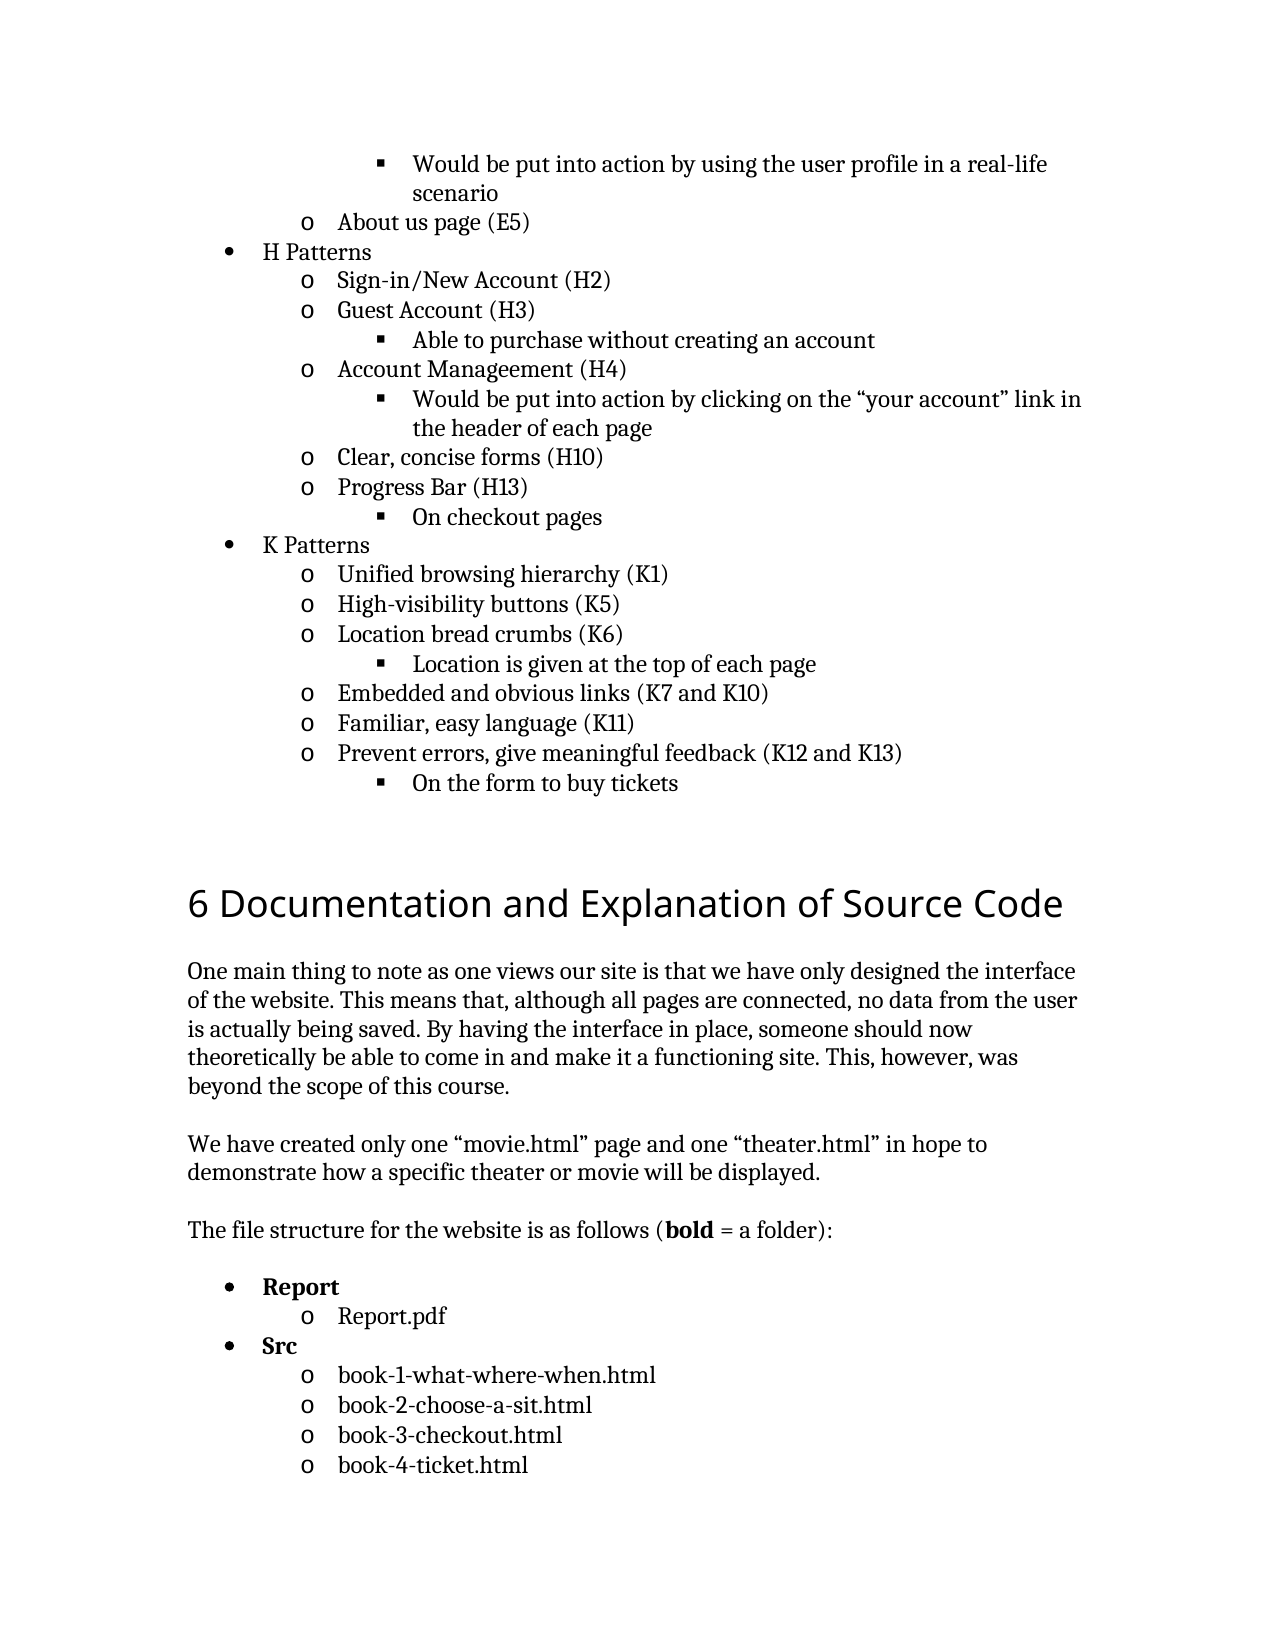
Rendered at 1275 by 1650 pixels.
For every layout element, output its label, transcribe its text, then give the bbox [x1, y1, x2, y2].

list High-visibility buttons (K5) [300, 590, 1087, 620]
list On checkout pages [375, 502, 1087, 531]
list Location is given at the top of each page [375, 650, 1087, 679]
list Account Manageement (H4) [300, 355, 1087, 385]
list K Patterns [225, 531, 1087, 560]
list Report.pdf [300, 1302, 1087, 1332]
list Prevent errors, give meaningful feedback (K12 and K13) [300, 739, 1087, 769]
list Would be put into action by clicking on the “your account” link in the header of each page [375, 385, 1087, 442]
list book-1-what-where-when.html [300, 1361, 1087, 1391]
list Able to purchase without creating an account [375, 326, 1087, 355]
text We have created only one “movie.html” page and one “theater.html” in hope to demonstrate how a specific theater or movie will be displayed. [187, 1129, 1087, 1187]
list Progress Bar (H13) [300, 472, 1087, 502]
list book-4-ticket.html [300, 1451, 1087, 1481]
list Familiar, easy language (K11) [300, 709, 1087, 739]
list Src [225, 1332, 1087, 1361]
text The file structure for the website is as follows (bold = a folder): [187, 1216, 1087, 1244]
list H Patterns [225, 237, 1087, 266]
list Unified browsing hierarchy (K1) [300, 560, 1087, 590]
list Would be put into action by using the user profile in a real-life scenario [375, 150, 1087, 207]
text One main thing to note as one views our site is that we have only designed the interface of the website. This means that, although all pages are connected, no data from the user is actually being saved. By having the interface in place, someone should now theoretically be able to come in and make it a functioning site. This, however, was beyond the scope of this course. [187, 957, 1087, 1101]
list book-2-choose-a-sit.html [300, 1391, 1087, 1421]
list Embedded and obvious links (K7 and K10) [300, 679, 1087, 709]
list Guest Account (H3) [300, 296, 1087, 326]
text 6 Documentation and Explanation of Source Code [187, 877, 1087, 928]
list book-3-checkout.html [300, 1421, 1087, 1451]
list About us page (E5) [300, 207, 1087, 237]
list Location bread crumbs (K6) [300, 620, 1087, 650]
list Clear, concise forms (H10) [300, 442, 1087, 472]
list Report [225, 1273, 1087, 1302]
list Sign-in/New Account (H2) [300, 266, 1087, 296]
list On the form to buy tickets [375, 769, 1087, 797]
